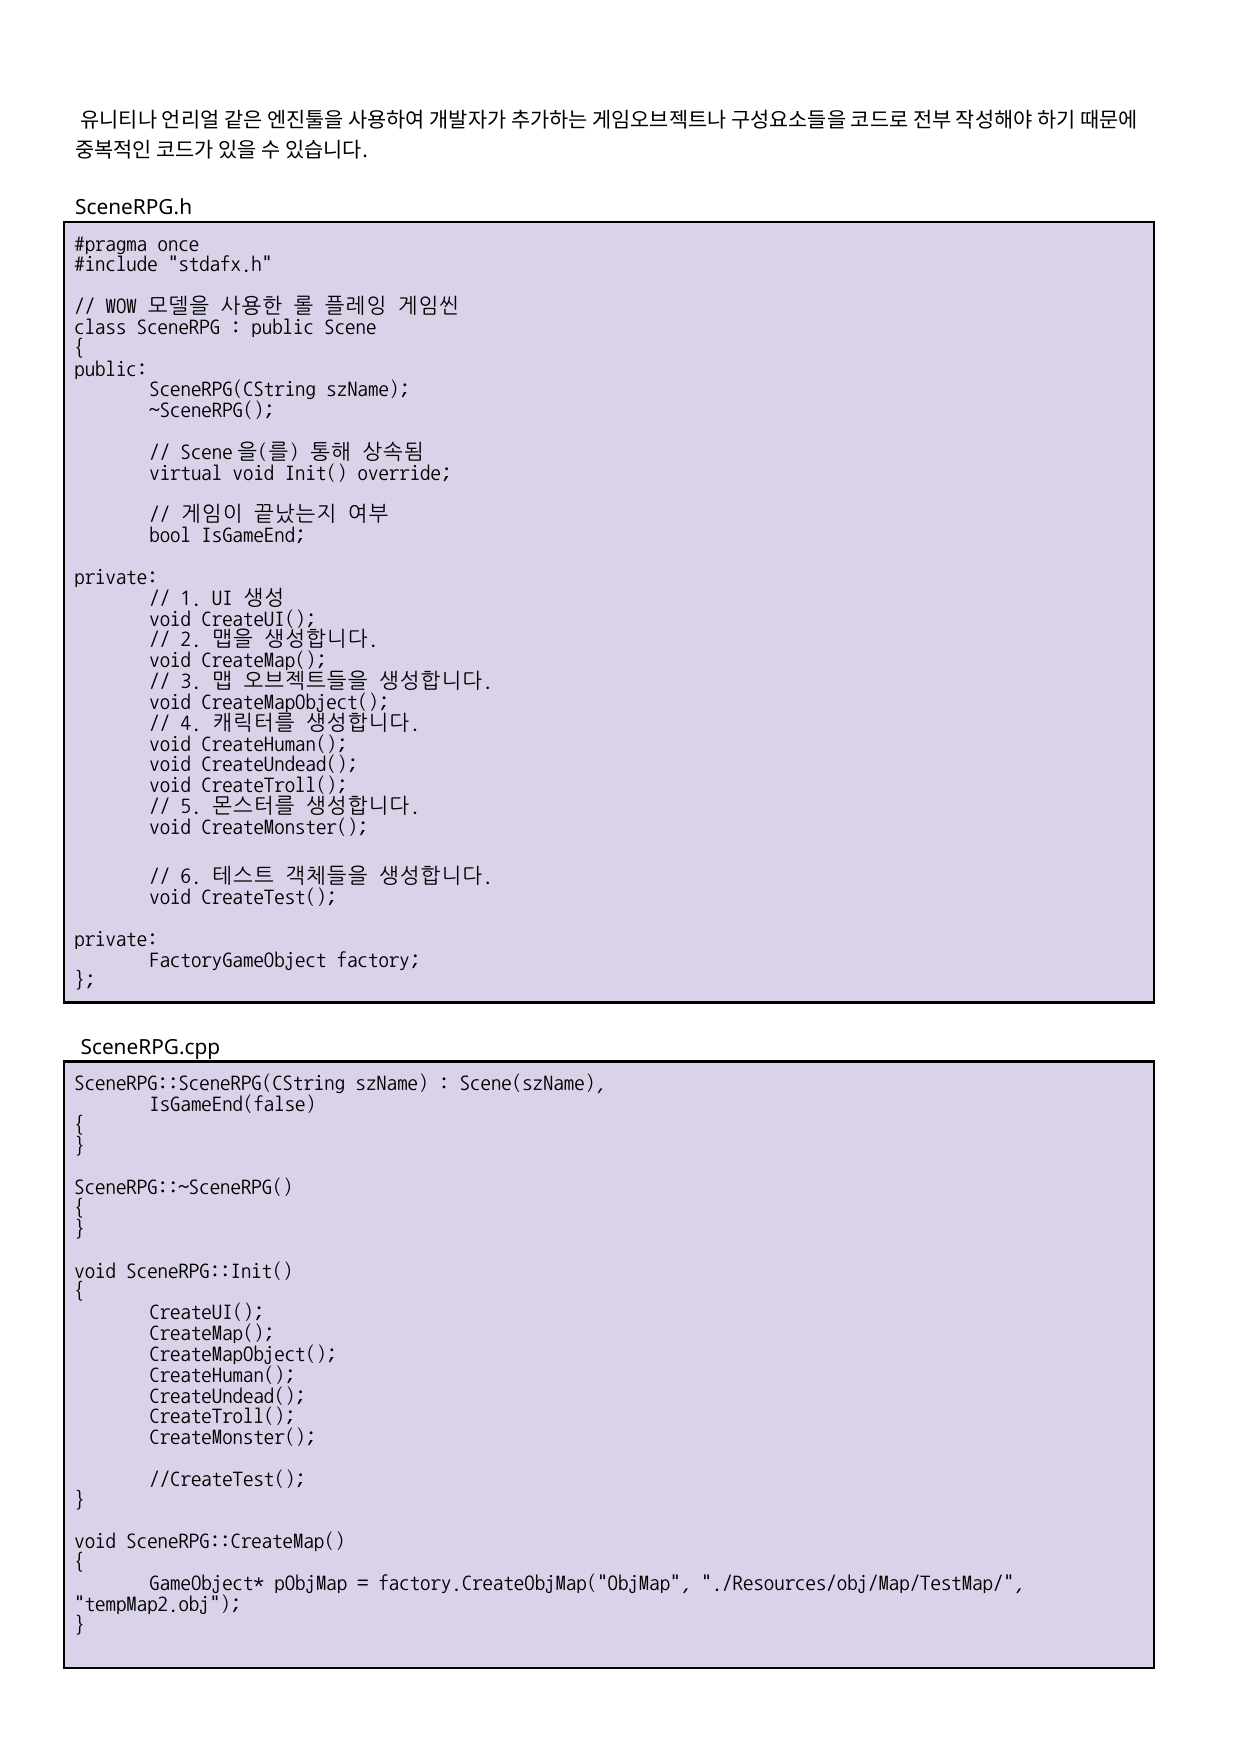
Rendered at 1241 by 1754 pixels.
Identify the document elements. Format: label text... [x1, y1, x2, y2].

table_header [65, 1063, 1153, 1667]
table_header #pragma once #include "stdafx.h" // WOW 모델을 사용한 롤 플레잉 게임씬 class SceneRPG : public Scene { public: SceneRPG(CString szName); ~SceneRPG(); // Scene을(를) 통해 상속됨 virtual void Init() override; // 게임이 끝났는지 여부 bool IsGameEnd; private: // 1. UI 생성 void CreateUI(); // 2. 맵을 생성합니다. void CreateMap(); // 3. 맵 오브젝트들을 생성합니다. void CreateMapObject(); // 4. 캐릭터를 생성합니다. void CreateHuman(); void CreateUndead(); void CreateTroll(); // 5. 몬스터를 생성합니다. void CreateMonster(); // 6. 테스트 객체들을 생성합니다. void CreateTest(); private: FactoryGameObject factory; }; [65, 223, 1153, 1001]
text 유니티나 언리얼 같은 엔진툴을 사용하여 개발자가 추가하는 게임오브젝트나 구성요소들을 코드로 전부 작성해야 하기 때문에 중복적인 코드가 있을 수 있습니다. [75, 103, 1165, 164]
text SceneRPG.cpp [75, 1032, 1165, 1060]
text SceneRPG.h [75, 192, 1165, 221]
